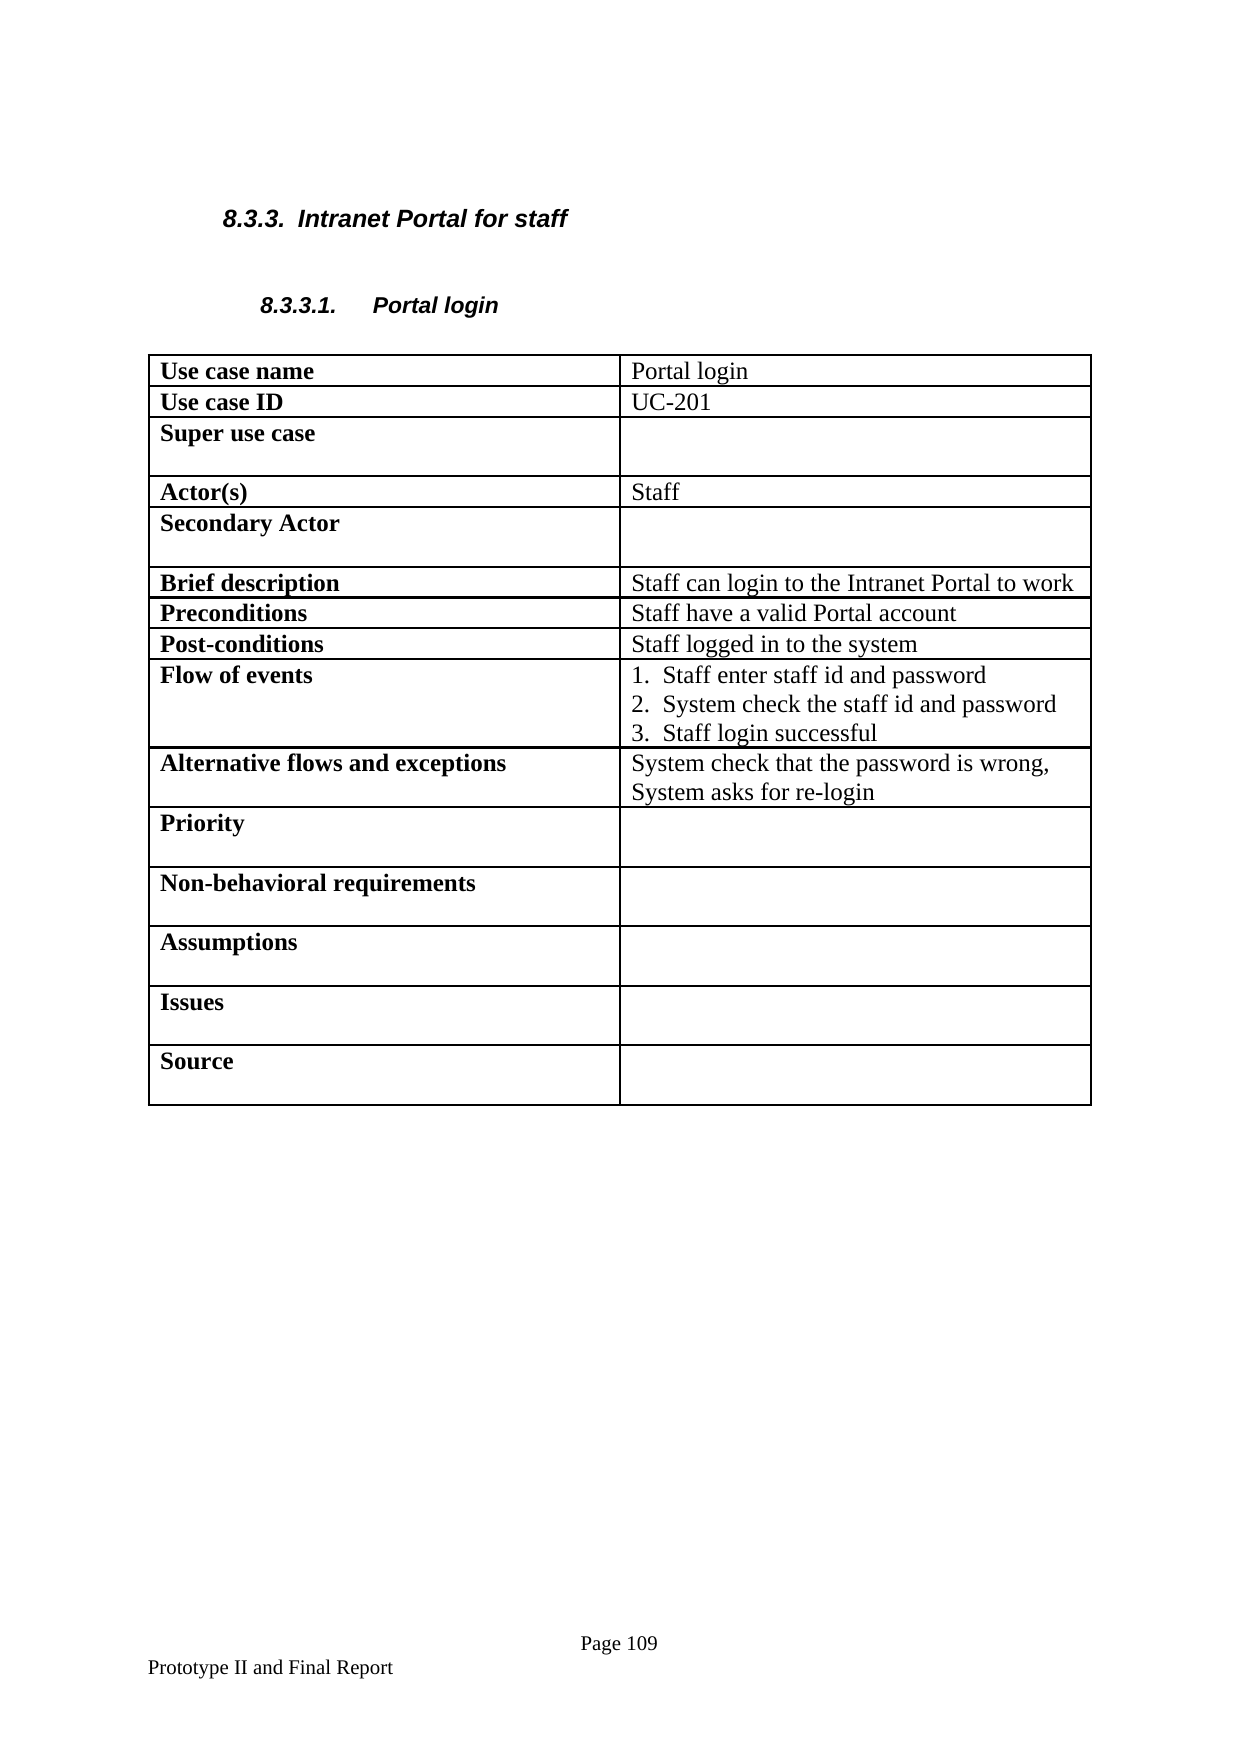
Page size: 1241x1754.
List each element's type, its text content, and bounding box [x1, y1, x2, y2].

table_cell Staff have a valid Portal account [621, 599, 1090, 627]
table_cell [621, 927, 1090, 985]
table_cell 1. Staff enter staff id and password 2. System check the staff id and password 3. Staff login successful [621, 660, 1090, 746]
table_cell [621, 808, 1090, 866]
table_cell [621, 987, 1090, 1044]
table_cell Staff can login to the Intranet Portal to work [621, 568, 1090, 596]
table_cell Source [150, 1046, 619, 1104]
table_cell Flow of events [150, 660, 619, 746]
table_header Portal login [621, 356, 1090, 385]
table_cell [621, 1046, 1090, 1104]
table_cell Assumptions [150, 927, 619, 985]
table_cell Post-conditions [150, 629, 619, 658]
table_cell System check that the password is wrong, System asks for re-login [621, 749, 1090, 806]
table_cell Preconditions [150, 599, 619, 627]
table_cell [621, 418, 1090, 475]
table_cell Secondary Actor [150, 508, 619, 566]
table_cell [621, 508, 1090, 566]
table_cell Issues [150, 987, 619, 1044]
table_cell Actor(s) [150, 477, 619, 506]
table_cell UC-201 [621, 387, 1090, 416]
subtitle Portal login [260, 292, 1090, 319]
table_cell Use case ID [150, 387, 619, 416]
table_cell Non-behavioral requirements [150, 868, 619, 925]
table_header Use case name [150, 356, 619, 385]
table_cell Staff logged in to the system [621, 629, 1090, 658]
table_cell Priority [150, 808, 619, 866]
table_cell Staff [621, 477, 1090, 506]
table_cell Alternative flows and exceptions [150, 749, 619, 806]
subtitle Intranet Portal for staff [223, 204, 1090, 232]
table_cell [621, 868, 1090, 925]
table_cell Brief description [150, 568, 619, 596]
table_cell Super use case [150, 418, 619, 475]
